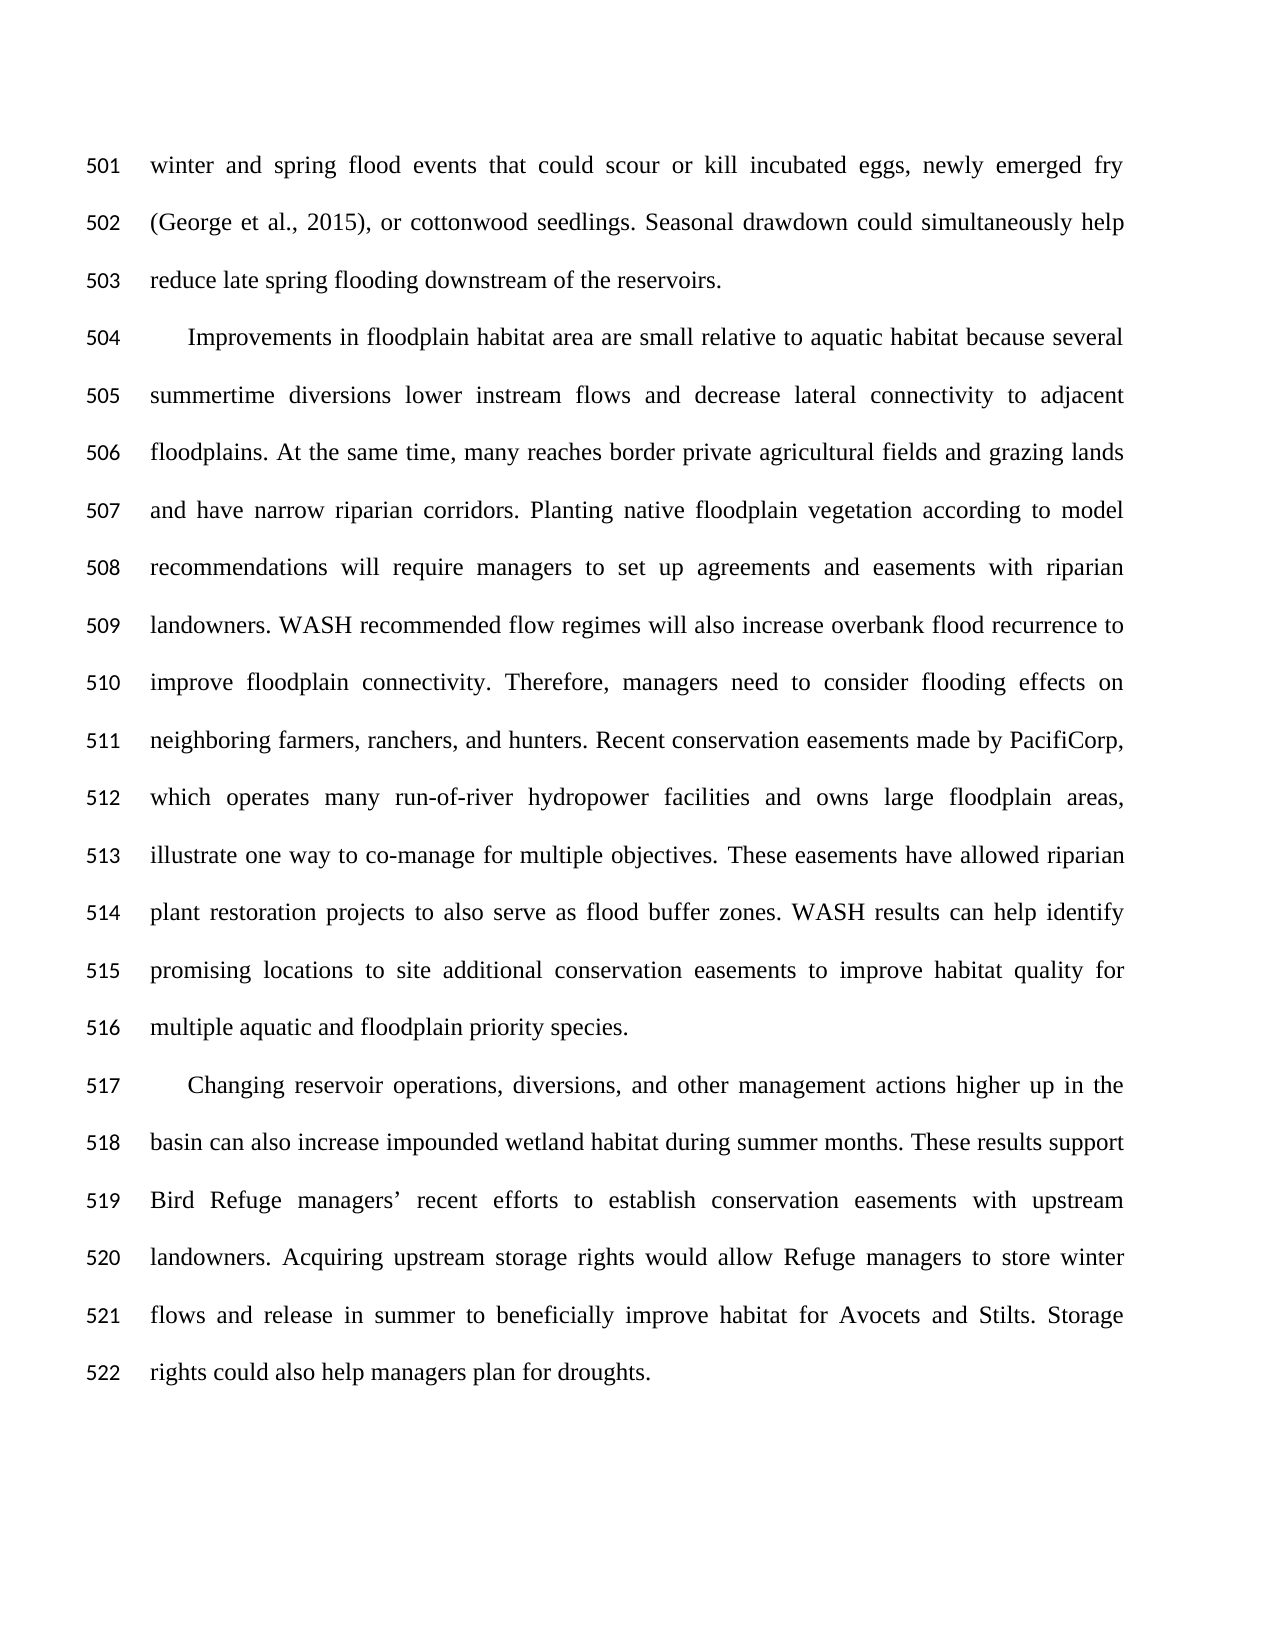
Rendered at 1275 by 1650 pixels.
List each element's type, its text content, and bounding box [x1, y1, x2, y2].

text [150, 150, 1125, 294]
text Improvements in floodplain habitat area are small relative to aquatic habitat because several summertime diversions lower instream flows and decrease lateral connectivity to adjacent floodplains. At the same time, many reaches border private agricultural fields and grazing lands and have narrow riparian corridors. Planting native floodplain vegetation according to model recommendations will require managers to set up agreements and easements with riparian landowners. WASH recommended flow regimes will also increase overbank flood recurrence to improve floodplain connectivity. Therefore, managers need to consider flooding effects on neighboring farmers, ranchers, and hunters. Recent conservation easements made by PacifiCorp, which operates many run-of-river hydropower facilities and owns large floodplain areas, illustrate one way to co-manage for multiple objectives. These easements have allowed riparian plant restoration projects to also serve as flood buffer zones. WASH results can help identify promising locations to site additional conservation easements to improve habitat quality for multiple aquatic and floodplain priority species. [150, 322, 1125, 1041]
text Changing reservoir operations, diversions, and other management actions higher up in the basin can also increase impounded wetland habitat during summer months. These results support Bird Refuge managers’ recent efforts to establish conservation easements with upstream landowners. Acquiring upstream storage rights would allow Refuge managers to store winter flows and release in summer to beneficially improve habitat for Avocets and Stilts. Storage rights could also help managers plan for droughts. [150, 1070, 1125, 1386]
